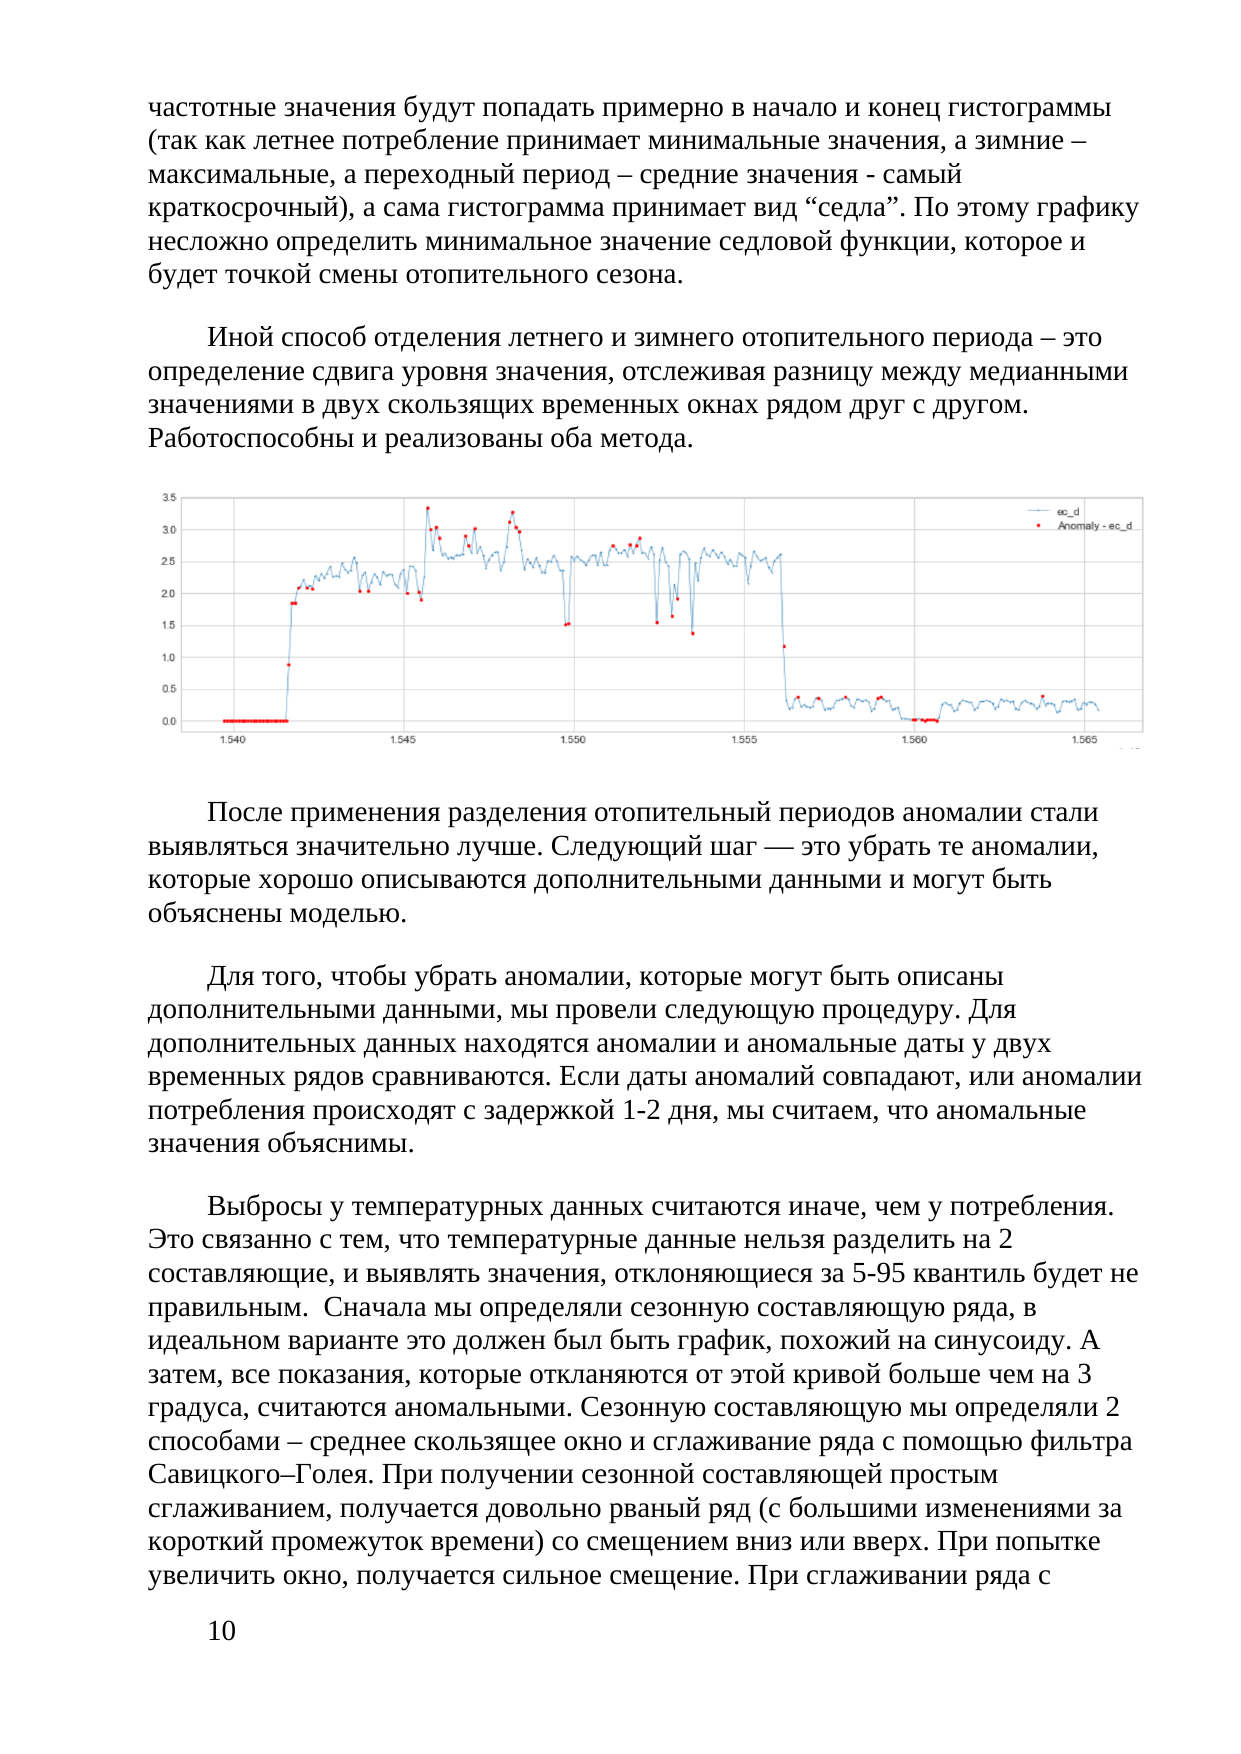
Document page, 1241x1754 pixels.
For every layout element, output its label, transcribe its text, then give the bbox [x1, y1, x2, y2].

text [148, 89, 1152, 290]
text Иной способ отделения летнего и зимнего отопительного периода – это определение сдвига уровня значения, отслеживая разницу между медианными значениями в двух скользящих временных окнах рядом друг с другом. Работоспособны и реализованы оба метода. [148, 319, 1152, 453]
text Для того, чтобы убрать аномалии, которые могут быть описаны дополнительными данными, мы провели следующую процедуру. Для дополнительных данных находятся аномалии и аномальные даты у двух временных рядов сравниваются. Если даты аномалий совпадают, или аномалии потребления происходят с задержкой 1-2 дня, мы считаем, что аномальные значения объяснимы. [148, 958, 1152, 1159]
text После применения разделения отопительный периодов аномалии стали выявляться значительно лучше. Следующий шаг — это убрать те аномалии, которые хорошо описываются дополнительными данными и могут быть объяснены моделью. [148, 794, 1152, 928]
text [148, 1188, 1152, 1591]
picture [147, 482, 1152, 749]
